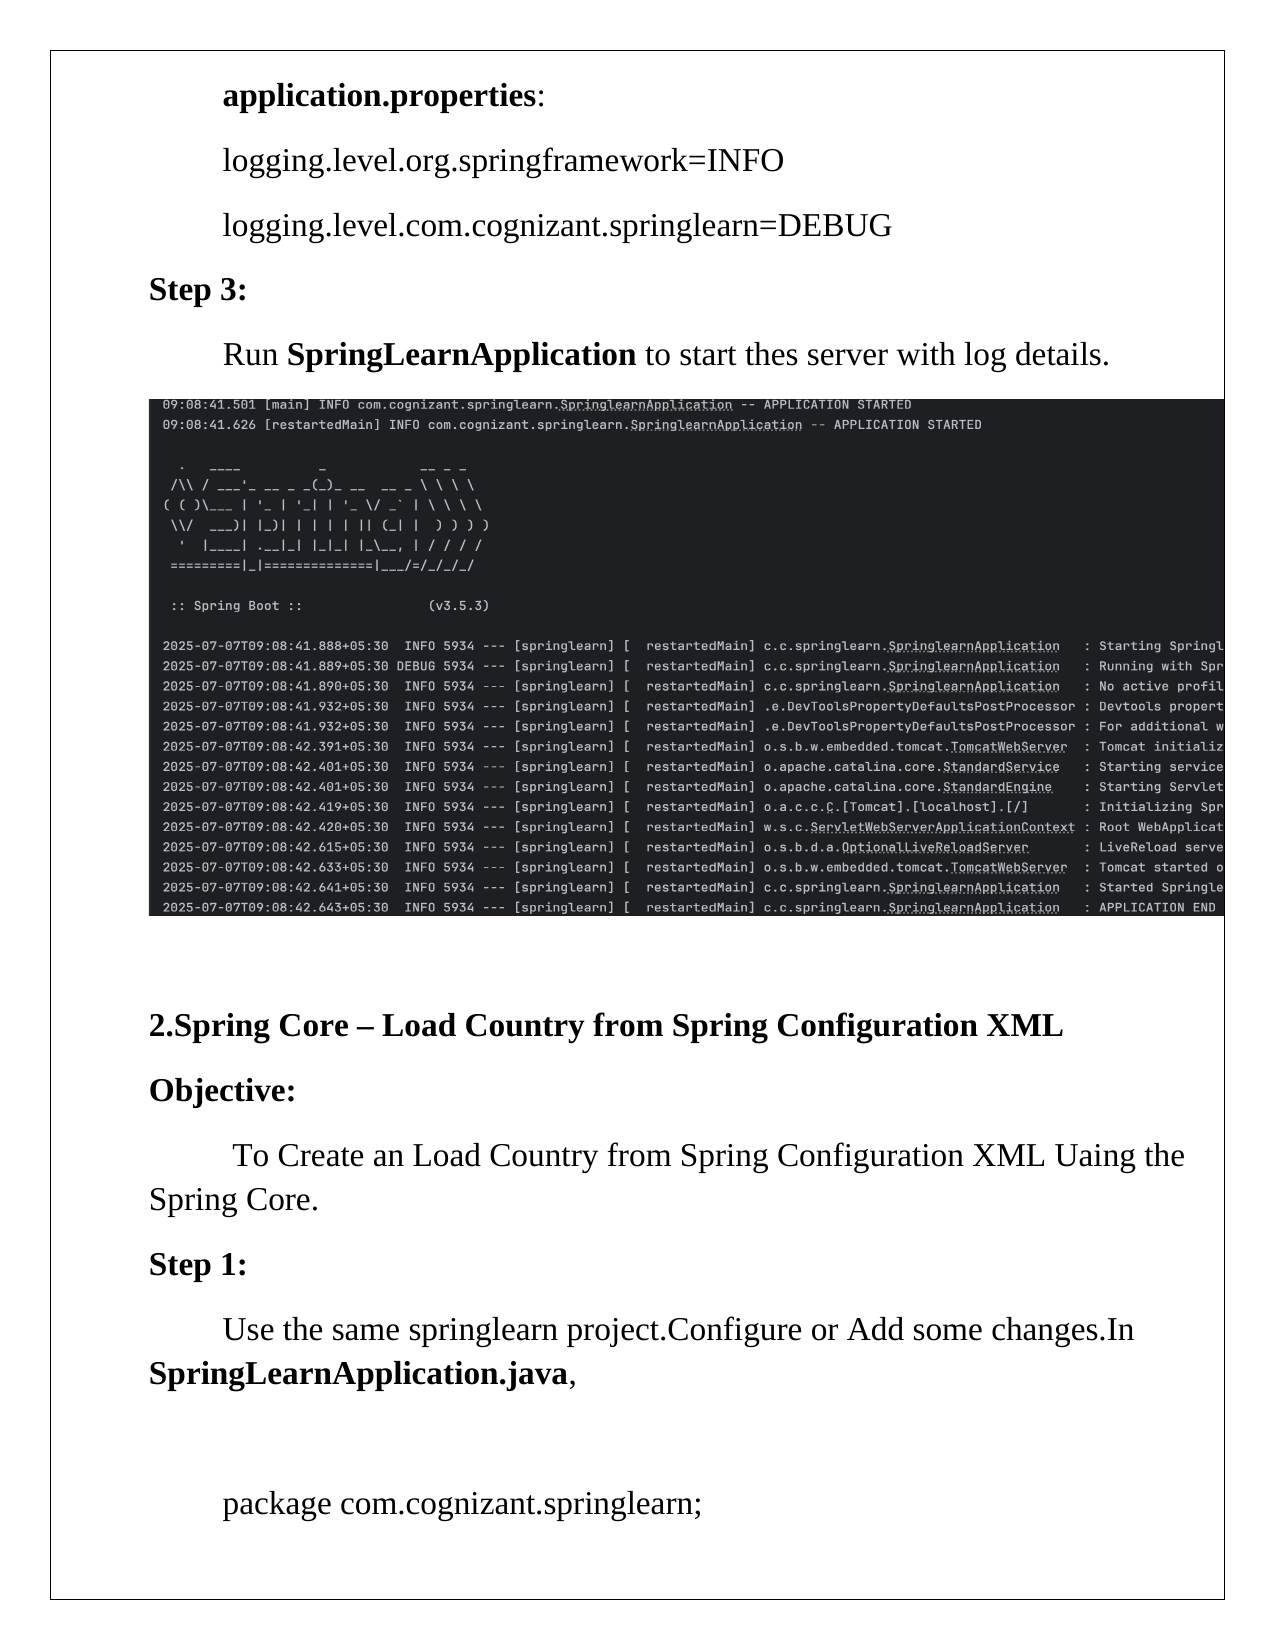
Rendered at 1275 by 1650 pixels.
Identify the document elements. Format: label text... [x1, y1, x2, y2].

subtitle application.properties: [149, 75, 1200, 113]
text Use the same springlearn project.Configure or Add some changes.In SpringLearnApplication.java, [149, 1309, 1200, 1392]
subtitle logging.level.com.cognizant.springlearn=DEBUG [149, 205, 1200, 243]
picture [148, 399, 1224, 916]
subtitle Objective: [149, 1070, 1200, 1109]
text package com.cognizant.springlearn; [149, 1483, 1200, 1521]
subtitle Step 3: [149, 270, 1200, 308]
subtitle 2.Spring Core – Load Country from Spring Configuration XML [149, 1006, 1200, 1044]
subtitle logging.level.org.springframework=INFO [149, 140, 1200, 178]
subtitle To Create an Load Country from Spring Configuration XML Uaing the Spring Core. [149, 1135, 1200, 1218]
subtitle Step 1: [149, 1244, 1200, 1283]
text Run SpringLearnApplication to start thes server with log details. [223, 334, 1200, 373]
